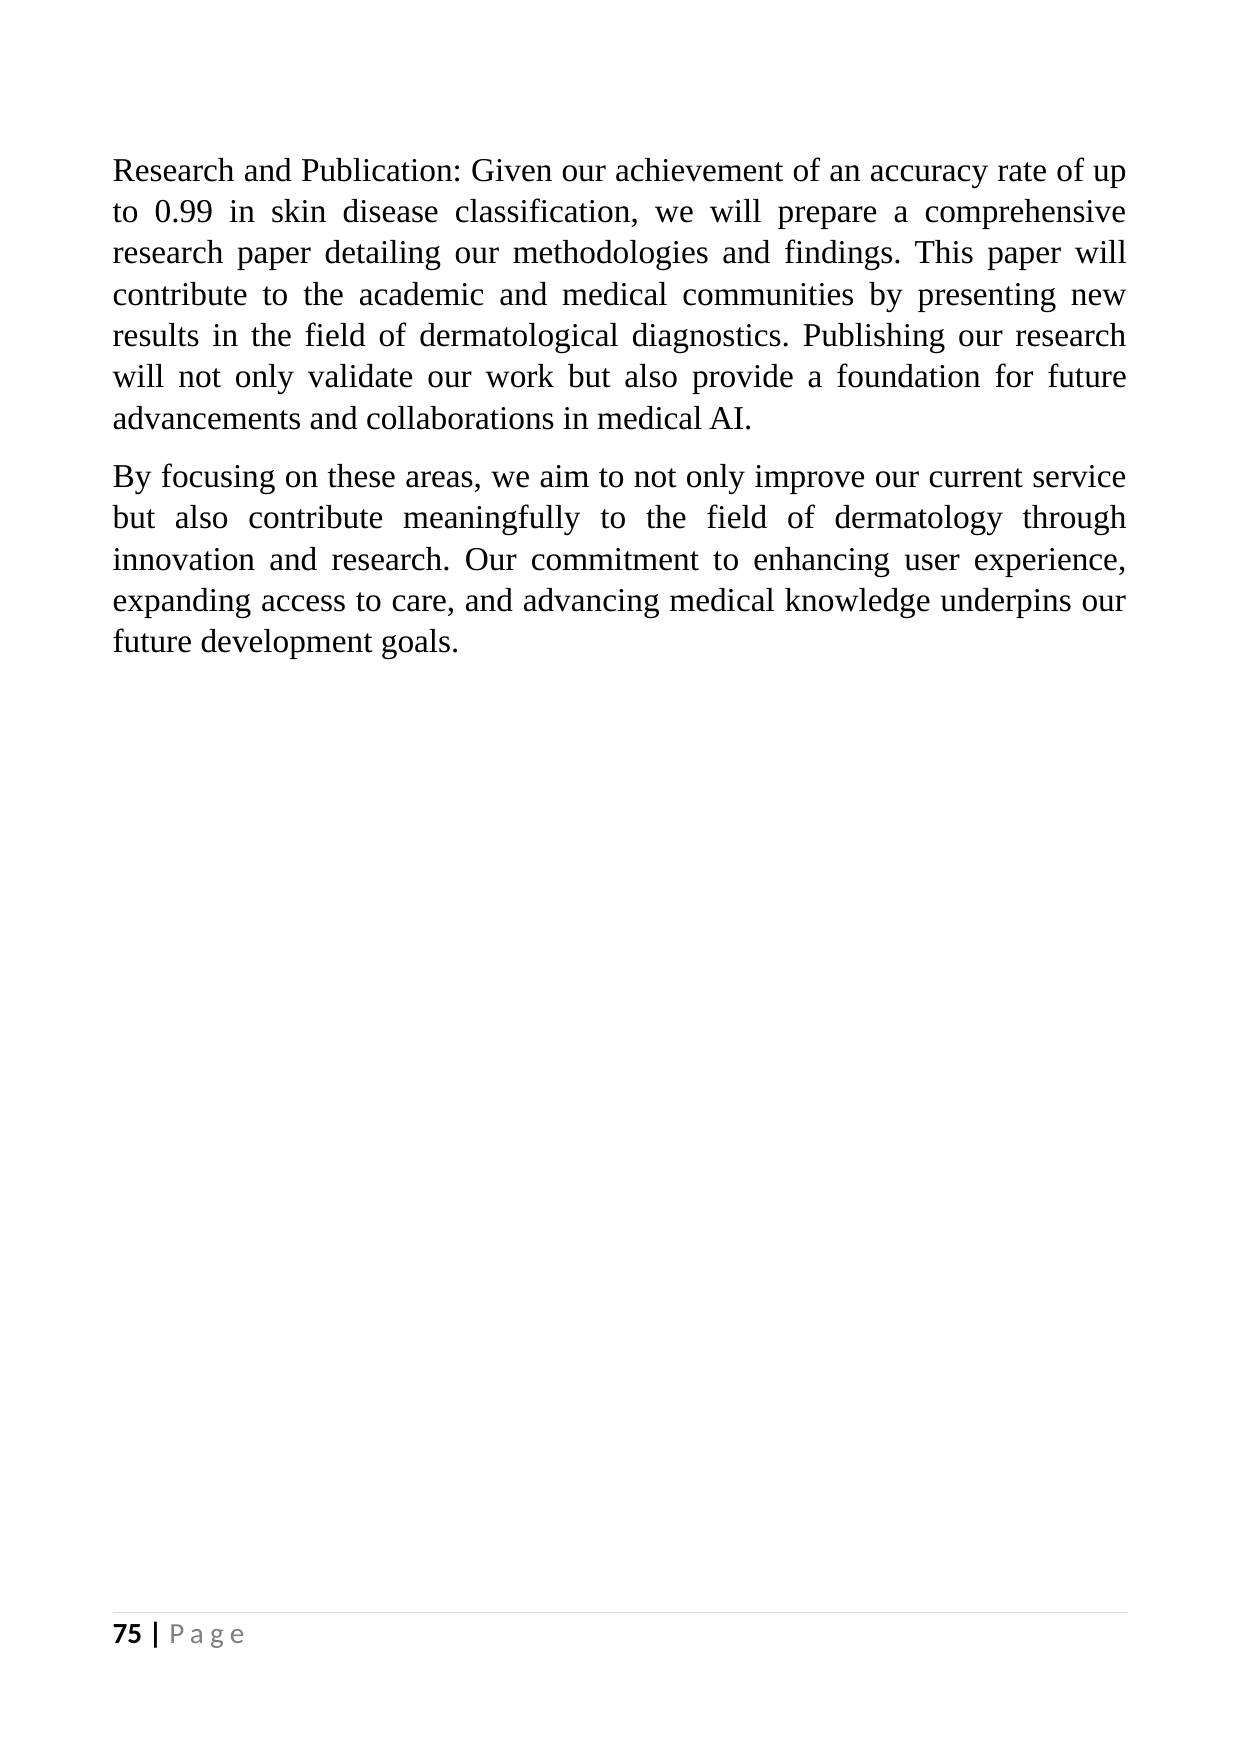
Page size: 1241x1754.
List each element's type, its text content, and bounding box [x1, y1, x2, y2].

text By focusing on these areas, we aim to not only improve our current service but also contribute meaningfully to the field of dermatology through innovation and research. Our commitment to enhancing user experience, expanding access to care, and advancing medical knowledge underpins our future development goals. [112, 456, 1128, 660]
text Research and Publication: Given our achievement of an accuracy rate of up to 0.99 in skin disease classification, we will prepare a comprehensive research paper detailing our methodologies and findings. This paper will contribute to the academic and medical communities by presenting new results in the field of dermatological diagnostics. Publishing our research will not only validate our work but also provide a foundation for future advancements and collaborations in medical AI. [112, 150, 1128, 436]
